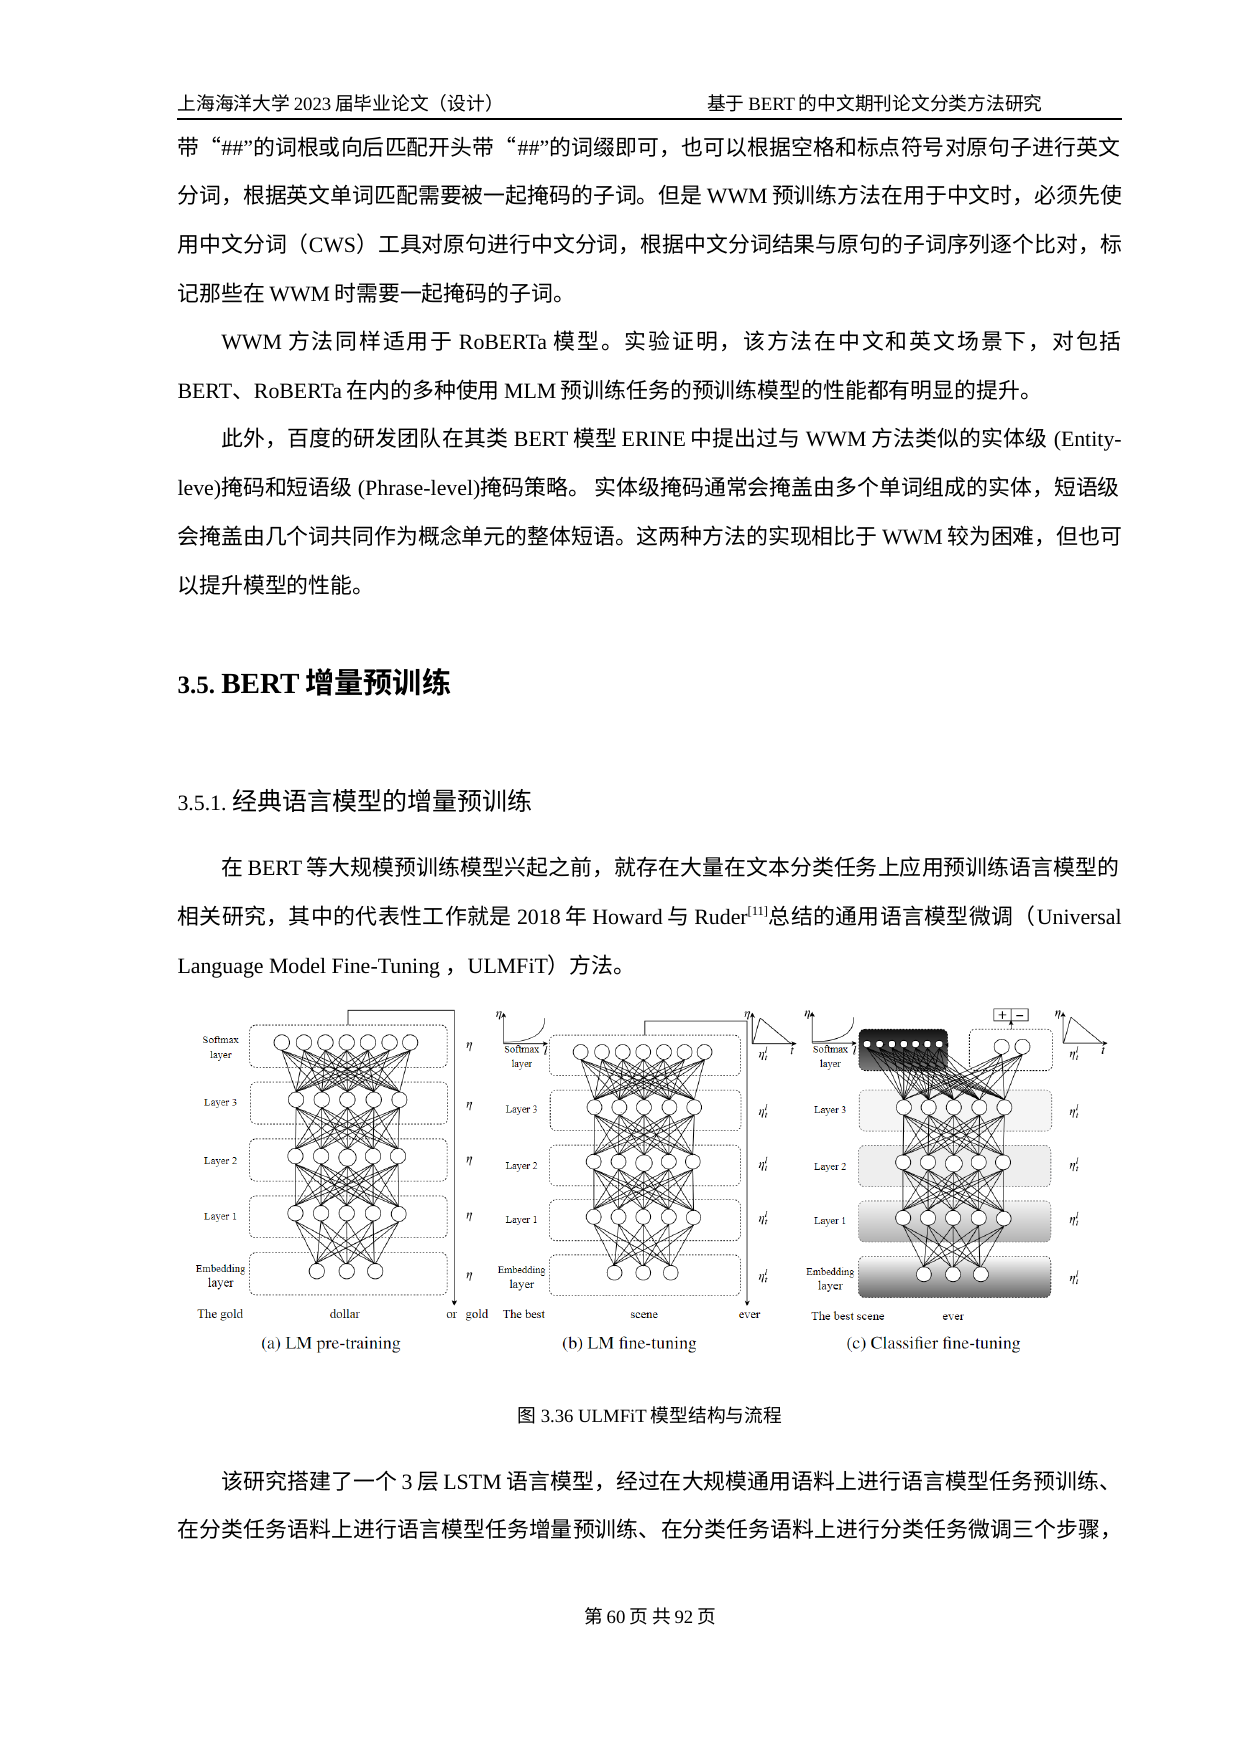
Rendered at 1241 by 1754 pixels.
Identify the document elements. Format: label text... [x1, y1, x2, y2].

text WWM方法同样适用于RoBERTa模型。实验证明，该方法在中文和英文场景下，对包括BERT、RoBERTa在内的多种使用MLM预训练任务的预训练模型的性能都有明显的提升。 [177, 324, 1122, 405]
subtitle BERT增量预训练 [177, 648, 1122, 713]
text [177, 1463, 1122, 1544]
text 在BERT等大规模预训练模型兴起之前，就存在大量在文本分类任务上应用预训练语言模型的相关研究，其中的代表性工作就是2018年Howard与Ruder[11]总结的通用语言模型微调（Universal Language Model Fine-Tuning ，ULMFiT）方法。 [177, 850, 1122, 980]
subtitle 经典语言模型的增量预训练 [177, 767, 1122, 832]
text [177, 129, 1122, 308]
text 此外，百度的研发团队在其类BERT模型ERINE中提出过与WWM方法类似的实体级 (Entity-leve)掩码和短语级 (Phrase-level)掩码策略。 实体级掩码通常会掩盖由多个单词组成的实体，短语级会掩盖由几个词共同作为概念单元的整体短语。这两种方法的实现相比于WWM较为困难，但也可以提升模型的性能。 [177, 421, 1122, 600]
picture [177, 995, 1123, 1357]
